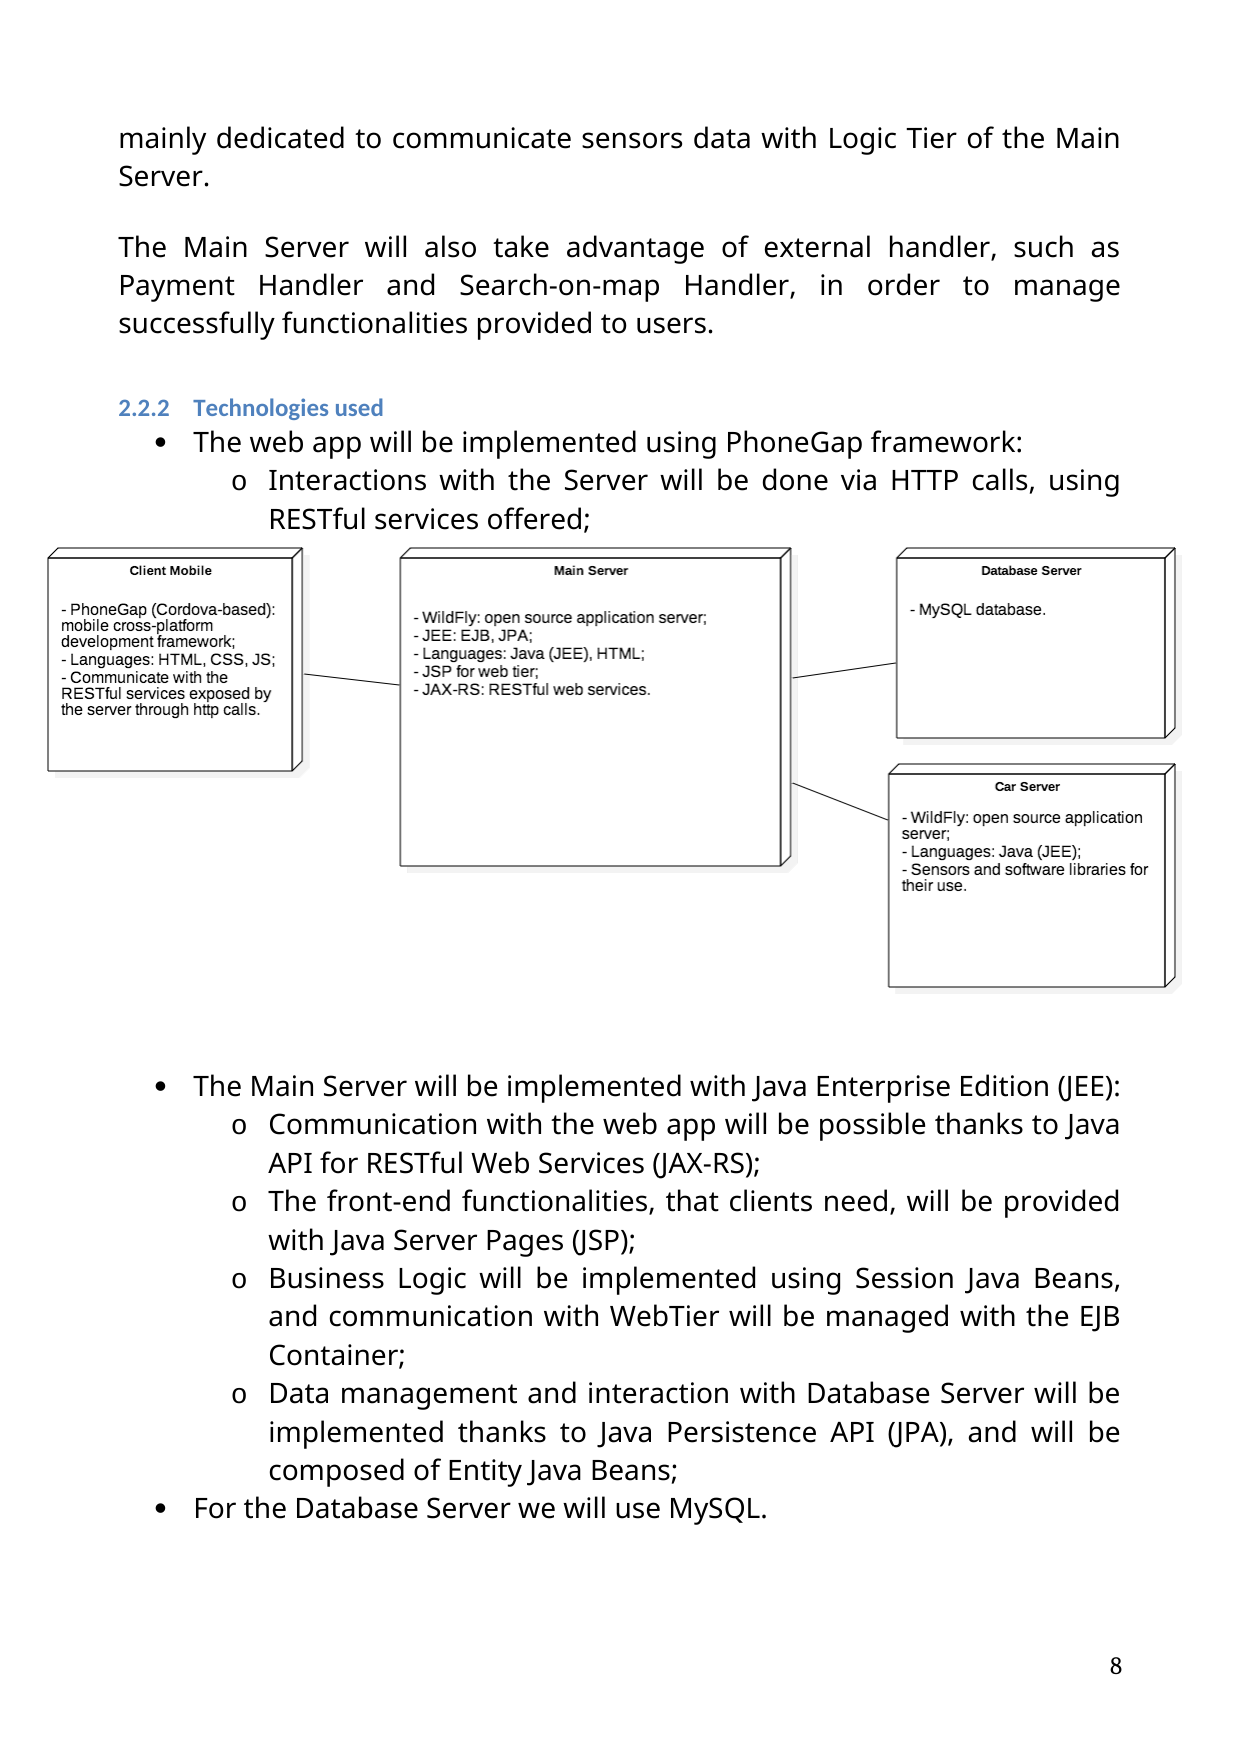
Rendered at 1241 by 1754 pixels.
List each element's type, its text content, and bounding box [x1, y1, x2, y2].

list Communication with the web app will be possible thanks to Java API for RESTful Web Services (JAX-RS); [231, 1104, 1122, 1181]
list Data management and interaction with Database Server will be implemented thanks to Java Persistence API (JPA), and will be composed of Entity Java Beans; [231, 1373, 1122, 1488]
list Interactions with the Server will be done via HTTP calls, using RESTful services offered; [231, 461, 1122, 537]
subtitle Technologies used [118, 392, 1122, 422]
list Business Logic will be implemented using Session Java Beans, and communication with WebTier will be managed with the EJB Container; [231, 1258, 1122, 1373]
list The Main Server will be implemented with Java Enterprise Edition (JEE): [156, 1066, 1122, 1104]
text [118, 118, 1122, 195]
list The front-end functionalities, that clients need, will be provided with Java Server Pages (JSP); [231, 1181, 1122, 1258]
list For the Database Server we will use MySQL. [156, 1488, 1122, 1527]
text The Main Server will also take advantage of external handler, such as Payment Handler and Search-on-map Handler, in order to manage successfully functionalities provided to users. [118, 227, 1122, 342]
picture [38, 538, 1216, 1028]
list The web app will be implemented using PhoneGap framework: [156, 422, 1122, 461]
